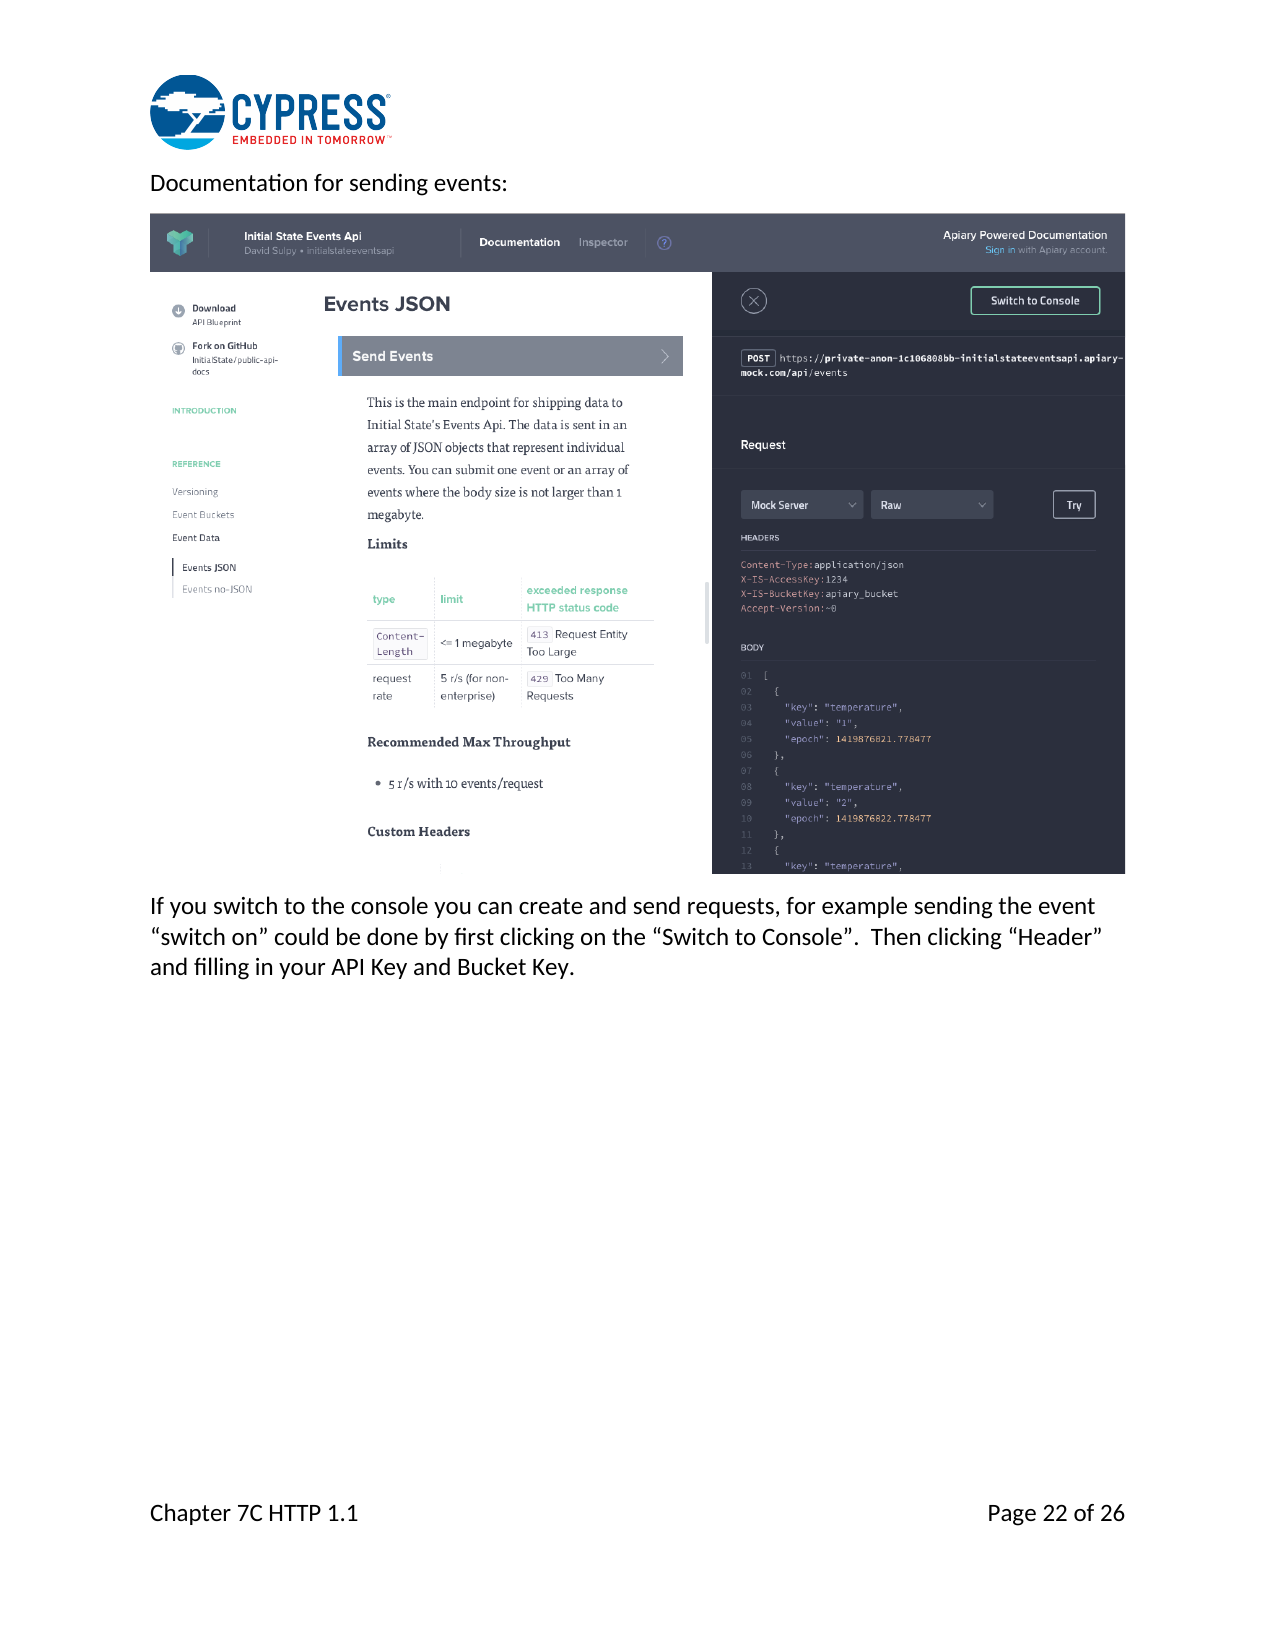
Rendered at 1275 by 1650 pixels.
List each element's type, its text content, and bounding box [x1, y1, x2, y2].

text If you switch to the console you can create and send requests, for example sending the event “switch on” could be done by first clicking on the “Switch to Console”. Then clicking “Header” and filling in your API Key and Bucket Key. [150, 890, 1125, 982]
picture [150, 213, 1125, 874]
picture [150, 75, 392, 150]
text Documentation for sending events: [150, 167, 1125, 197]
